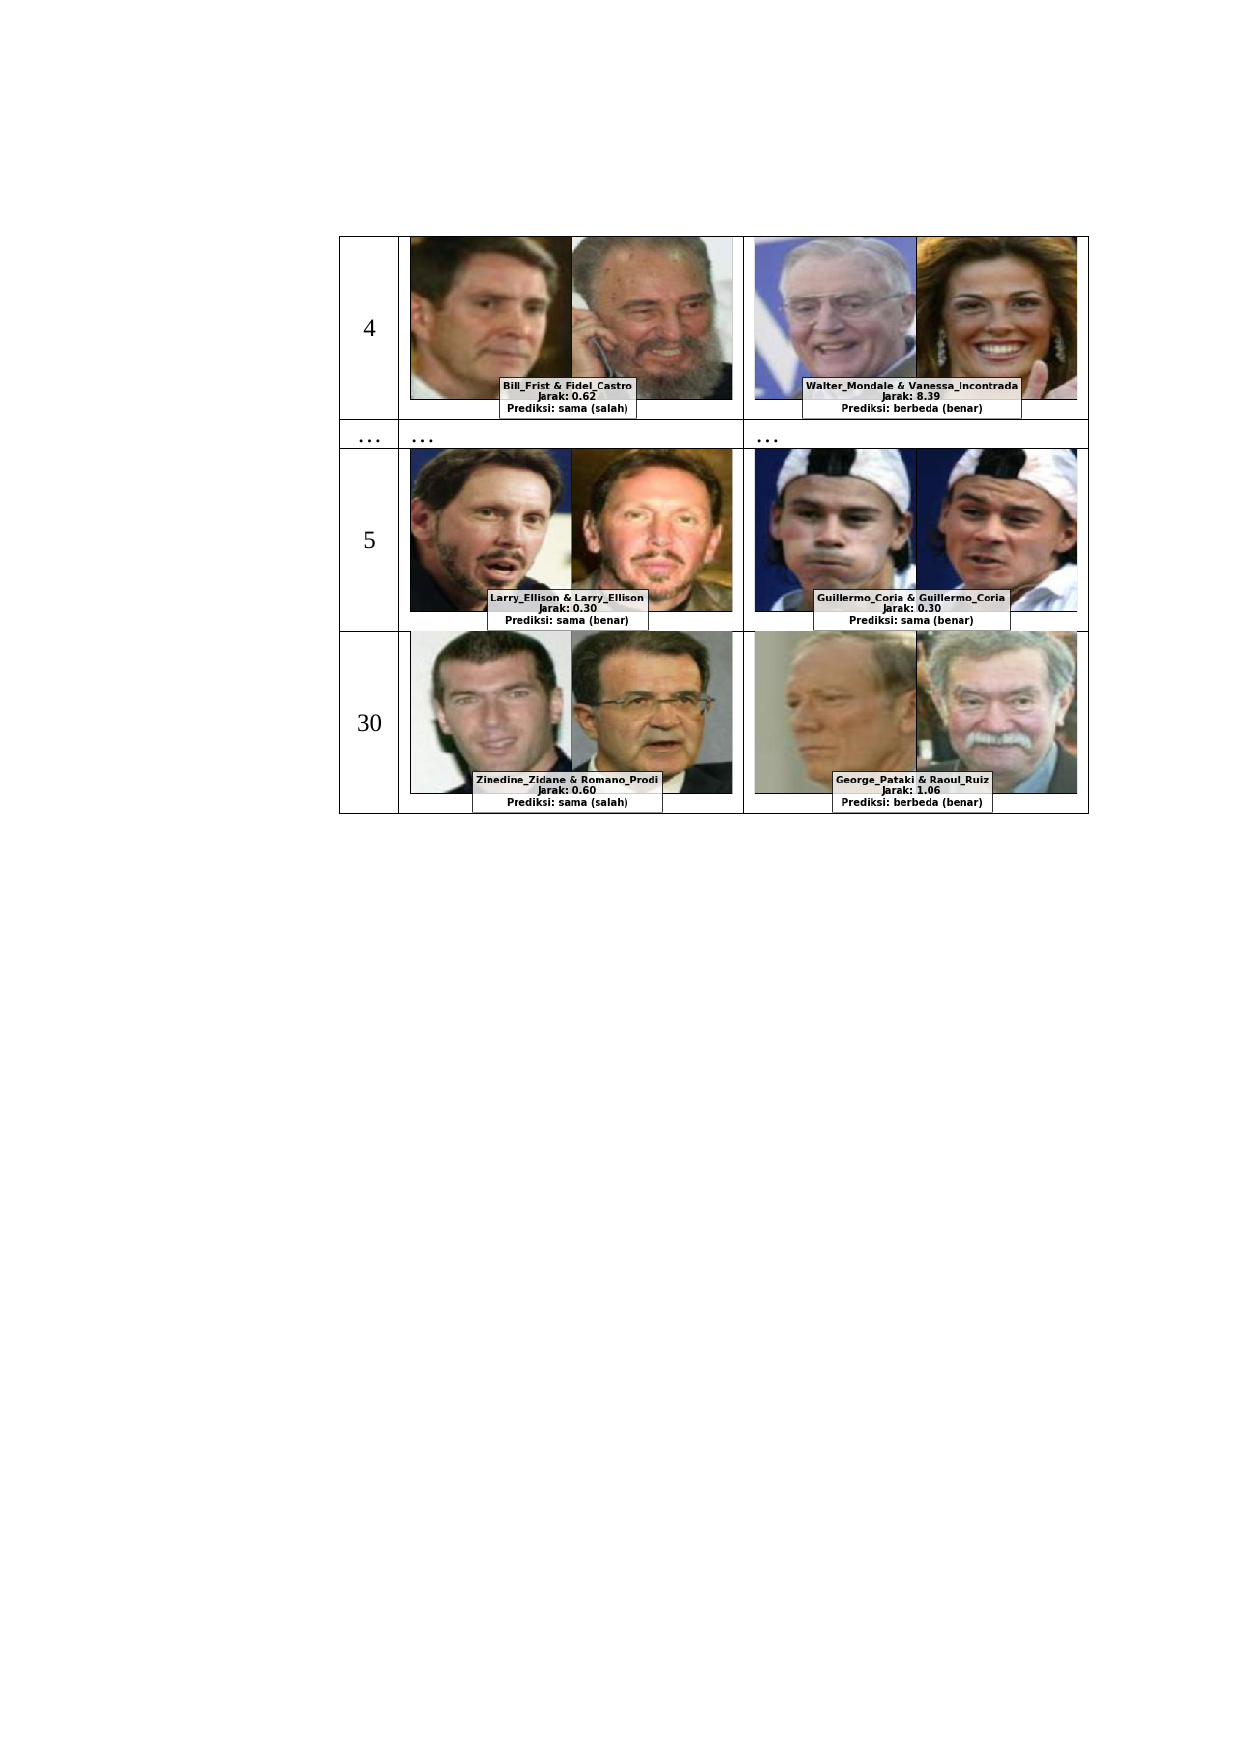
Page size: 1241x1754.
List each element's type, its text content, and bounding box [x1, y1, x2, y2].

table_cell 4 [340, 237, 398, 418]
table_cell [744, 632, 754, 813]
table_cell … [340, 420, 398, 448]
table_cell 30 [340, 632, 398, 813]
table_cell … [744, 420, 1088, 448]
table_cell [733, 632, 743, 813]
table_cell [399, 237, 410, 418]
table_cell [1078, 237, 1088, 418]
picture [754, 237, 1078, 419]
table_cell 5 [340, 449, 398, 631]
table_cell [1078, 449, 1088, 631]
picture [754, 449, 1078, 813]
table_cell [733, 237, 743, 418]
picture [410, 449, 733, 813]
picture [410, 237, 733, 419]
table_cell [744, 237, 754, 418]
table_cell [733, 449, 743, 631]
table_cell [744, 449, 754, 631]
table_cell … [399, 420, 743, 448]
table_cell [1078, 632, 1088, 813]
table_cell [399, 449, 410, 631]
table_cell [399, 632, 410, 813]
